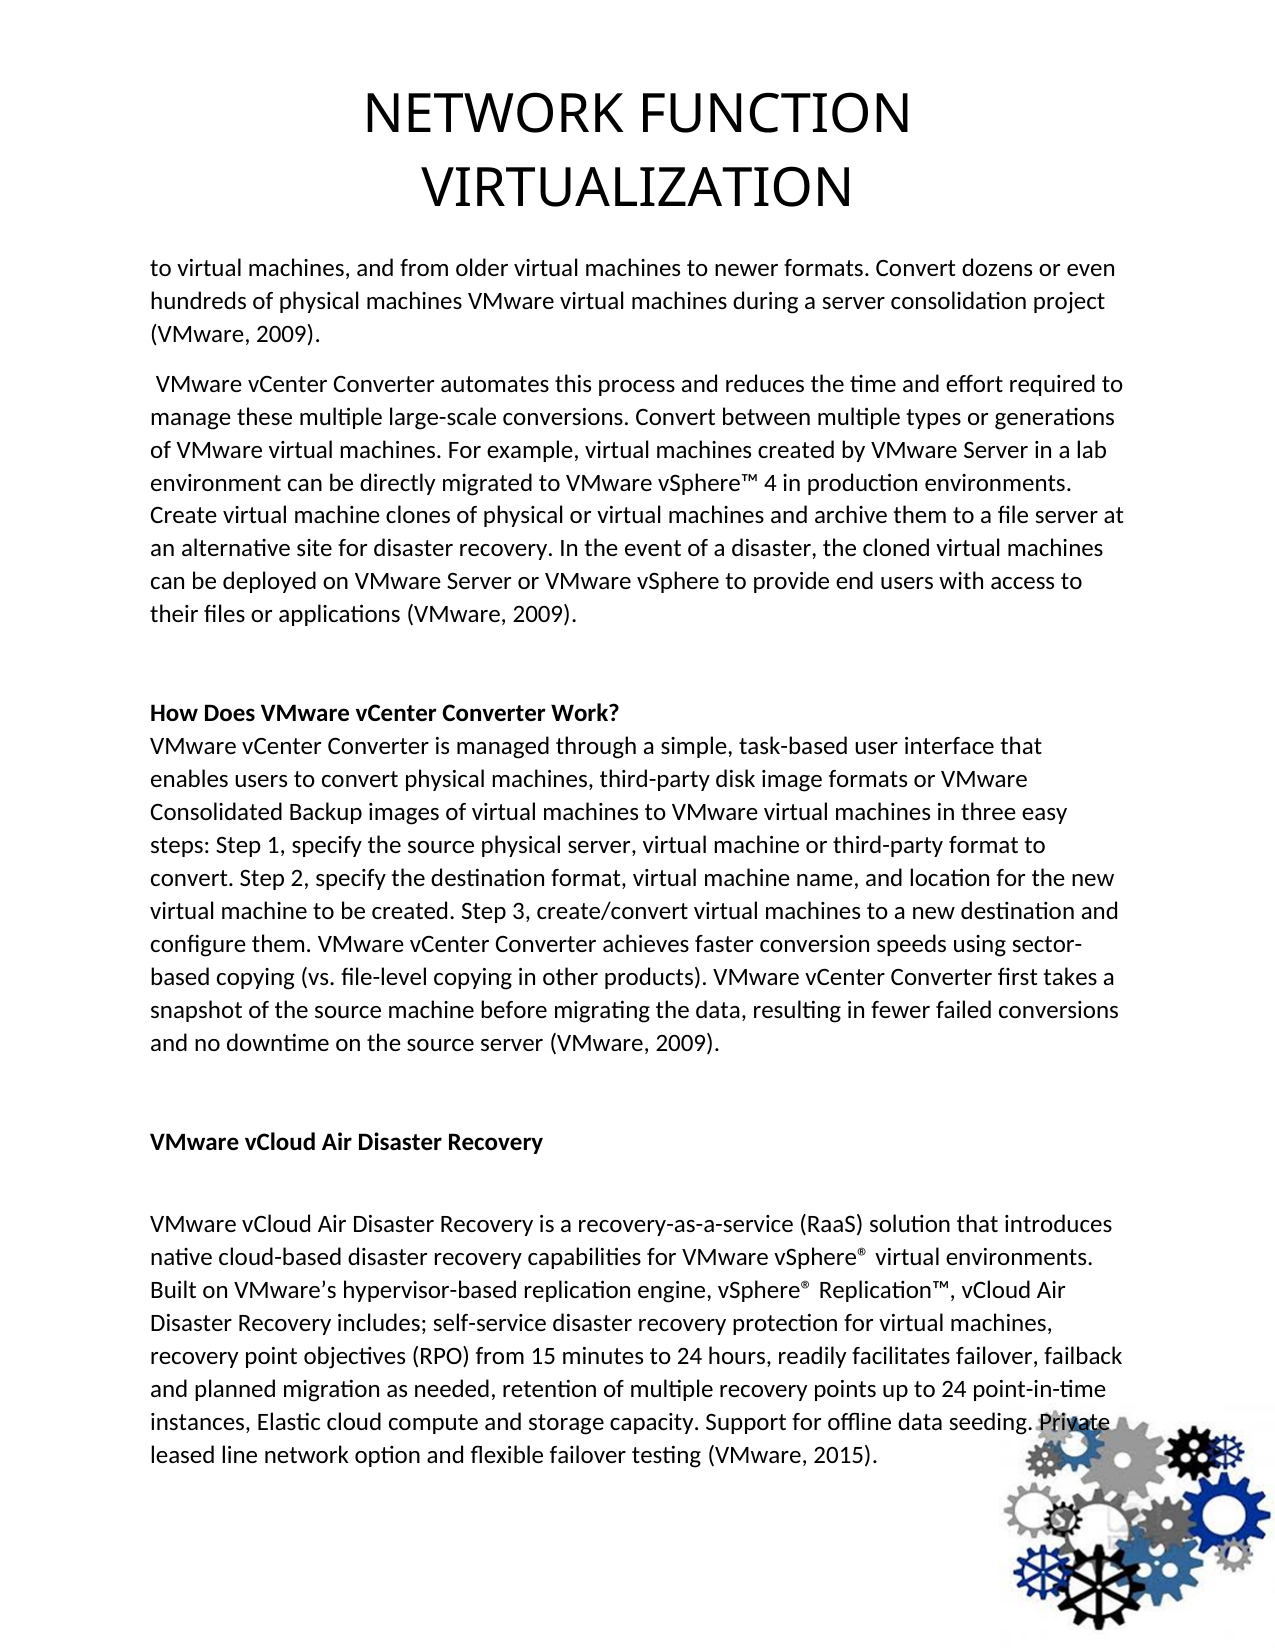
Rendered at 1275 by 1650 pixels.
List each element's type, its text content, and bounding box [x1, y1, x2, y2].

text VMware vCloud Air Disaster Recovery is a recovery-as-a-service (RaaS) solution that introduces native cloud-based disaster recovery capabilities for VMware vSphere® virtual environments. Built on VMware’s hypervisor-based replication engine, vSphere® Replication™, vCloud Air Disaster Recovery includes; self-service disaster recovery protection for virtual machines, recovery point objectives (RPO) from 15 minutes to 24 hours, readily facilitates failover, failback and planned migration as needed, retention of multiple recovery points up to 24 point-in-time instances, Elastic cloud compute and storage capacity. Support for offline data seeding. Private leased line network option and flexible failover testing (VMware, 2015). [150, 1208, 1125, 1469]
text How Does VMware vCenter Converter Work? [150, 698, 1125, 728]
text VMware vCenter Converter is managed through a simple, task-based user interface that enables users to convert physical machines, third-party disk image formats or VMware Consolidated Backup images of virtual machines to VMware virtual machines in three easy steps: Step 1, specify the source physical server, virtual machine or third-party format to convert. Step 2, specify the destination format, virtual machine name, and location for the new virtual machine to be created. Step 3, create/convert virtual machines to a new destination and configure them. VMware vCenter Converter achieves faster conversion speeds using sector-based copying (vs. file-level copying in other products). VMware vCenter Converter first takes a snapshot of the source machine before migrating the data, resulting in fewer failed conversions and no downtime on the source server (VMware, 2009). [150, 731, 1125, 1057]
picture [999, 1394, 1275, 1649]
text VMware vCloud Air Disaster Recovery [150, 1126, 1125, 1156]
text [150, 253, 1125, 349]
text VMware vCenter Converter automates this process and reduces the time and effort required to manage these multiple large-scale conversions. Convert between multiple types or generations of VMware virtual machines. For example, virtual machines created by VMware Server in a lab environment can be directly migrated to VMware vSphere™ 4 in production environments. Create virtual machine clones of physical or virtual machines and archive them to a file server at an alternative site for disaster recovery. In the event of a disaster, the cloned virtual machines can be deployed on VMware Server or VMware vSphere to provide end users with access to their files or applications (VMware, 2009). [150, 368, 1125, 629]
